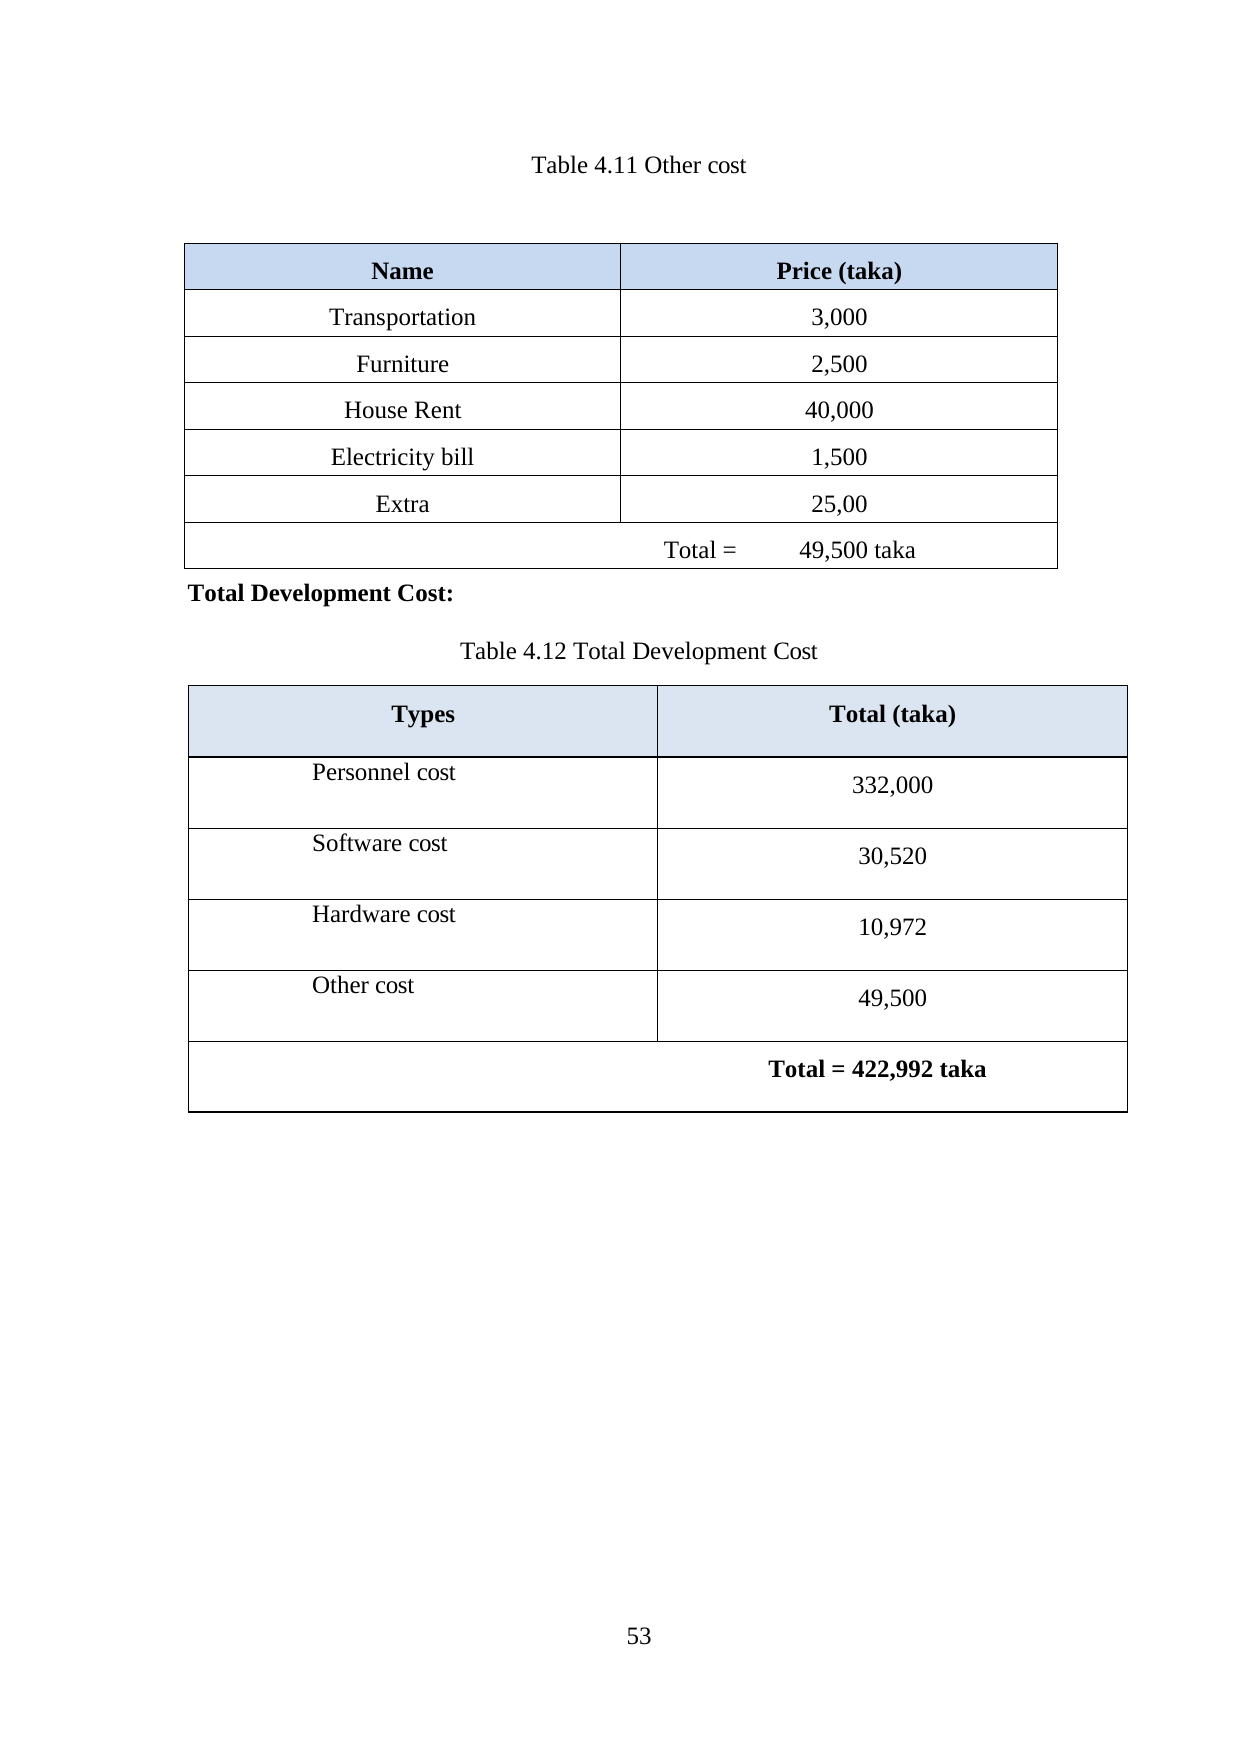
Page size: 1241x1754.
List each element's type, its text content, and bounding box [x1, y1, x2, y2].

table_cell House Rent [185, 383, 620, 429]
text Total Development Cost: [187, 339, 1090, 607]
table_cell Extra [185, 476, 620, 522]
text Table 4.12 Total Development Cost [187, 636, 1090, 664]
table_cell Hardware cost [189, 900, 657, 969]
table_cell 49,500 [658, 971, 1127, 1041]
table_cell Total = 49,500 taka [185, 523, 1057, 568]
table_cell Total = 422,992 taka [189, 1042, 1127, 1111]
table_cell 2,500 [621, 337, 1057, 382]
table_header Total (taka) [658, 686, 1127, 756]
table_cell 1,500 [621, 430, 1057, 475]
table_cell 30,520 [658, 829, 1127, 898]
table_cell 10,972 [658, 900, 1127, 969]
table_header Price (taka) [621, 244, 1057, 289]
table_cell Transportation [185, 290, 620, 336]
table_cell Furniture [185, 337, 620, 382]
table_cell Electricity bill [185, 430, 620, 475]
table_cell Software cost [189, 829, 657, 898]
table_cell Personnel cost [189, 758, 657, 827]
text Table 4.11 Other cost [187, 150, 1090, 179]
table_header Types [189, 686, 657, 756]
table_cell 40,000 [621, 383, 1057, 429]
table_cell 3,000 [621, 290, 1057, 336]
table_cell Other cost [189, 971, 657, 1041]
table_header Name [185, 244, 620, 289]
table_cell 332,000 [658, 758, 1127, 827]
table_cell 25,00 [621, 476, 1057, 522]
